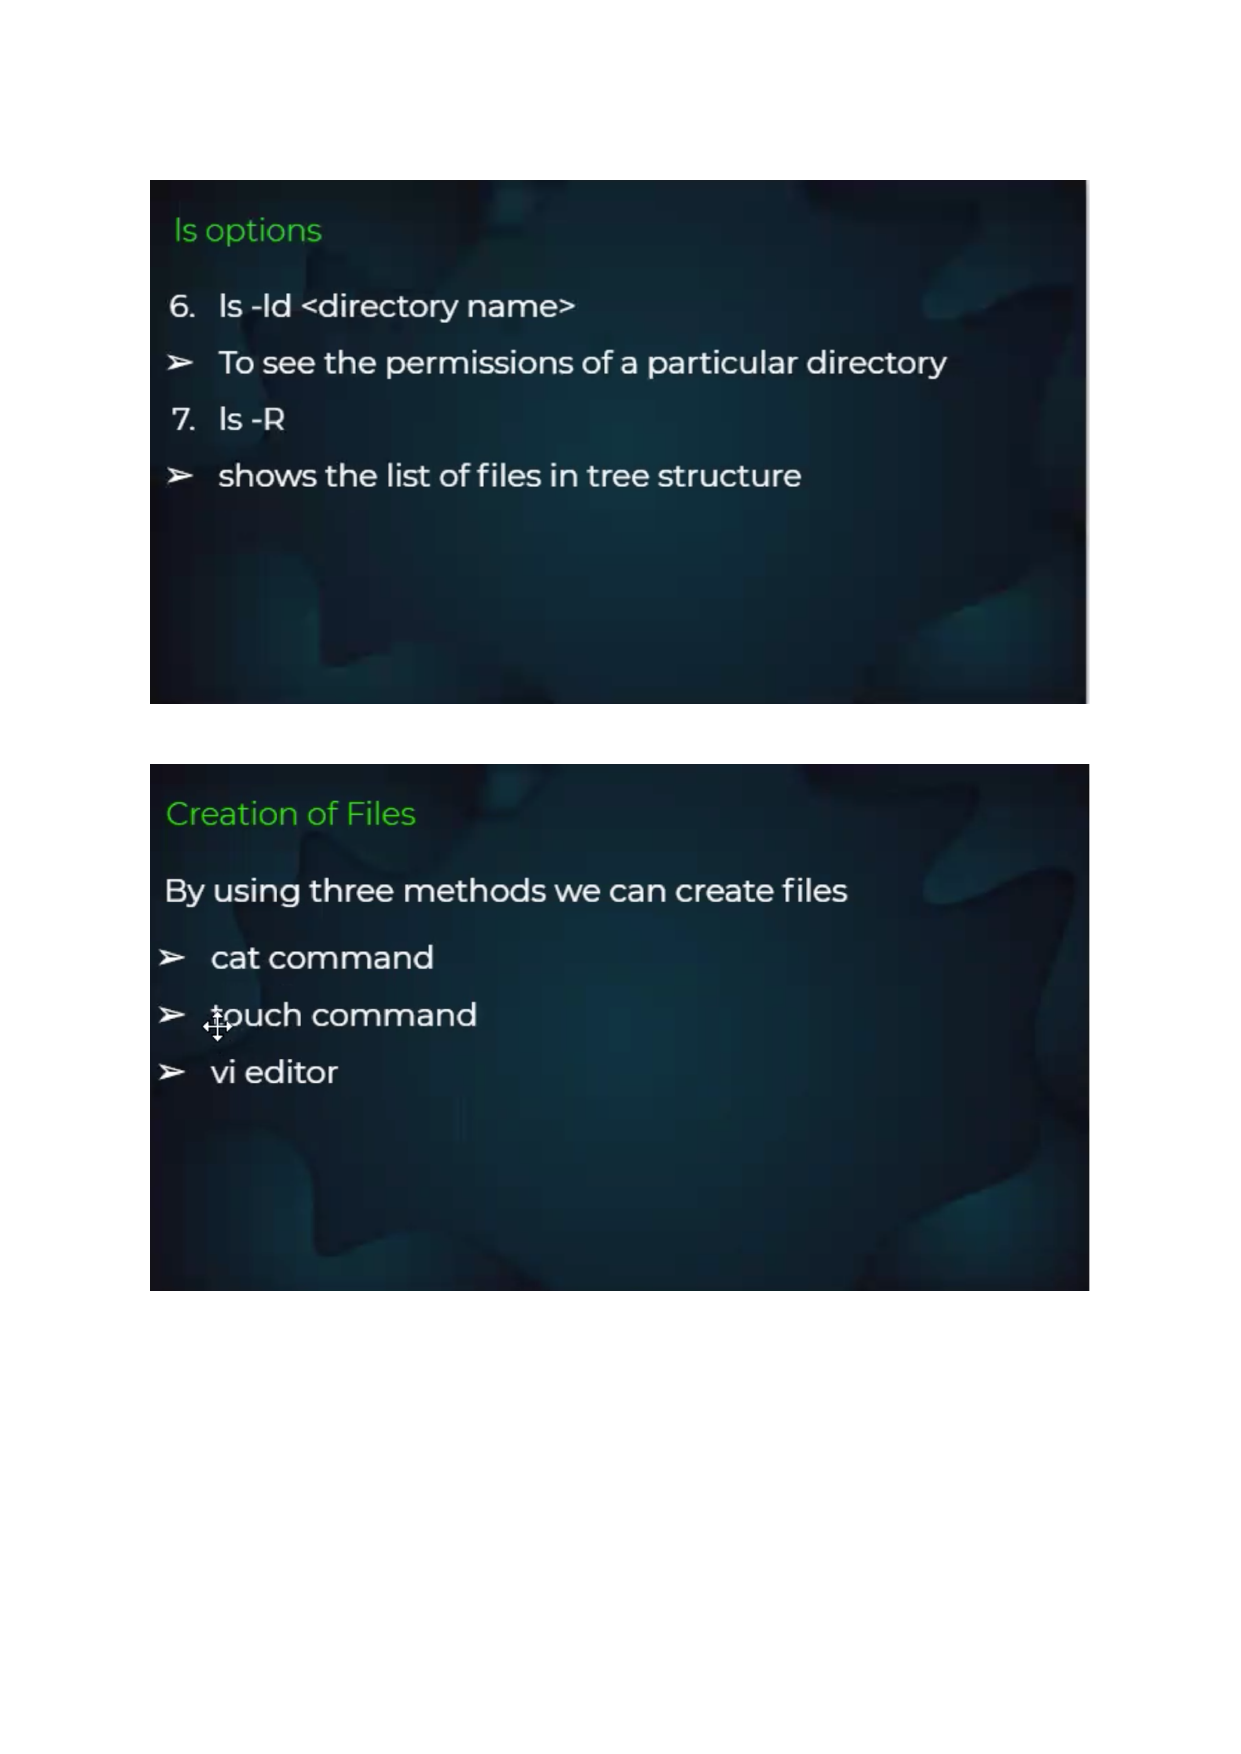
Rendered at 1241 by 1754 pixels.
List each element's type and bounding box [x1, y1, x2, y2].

picture [150, 764, 1090, 1291]
picture [150, 180, 1090, 704]
